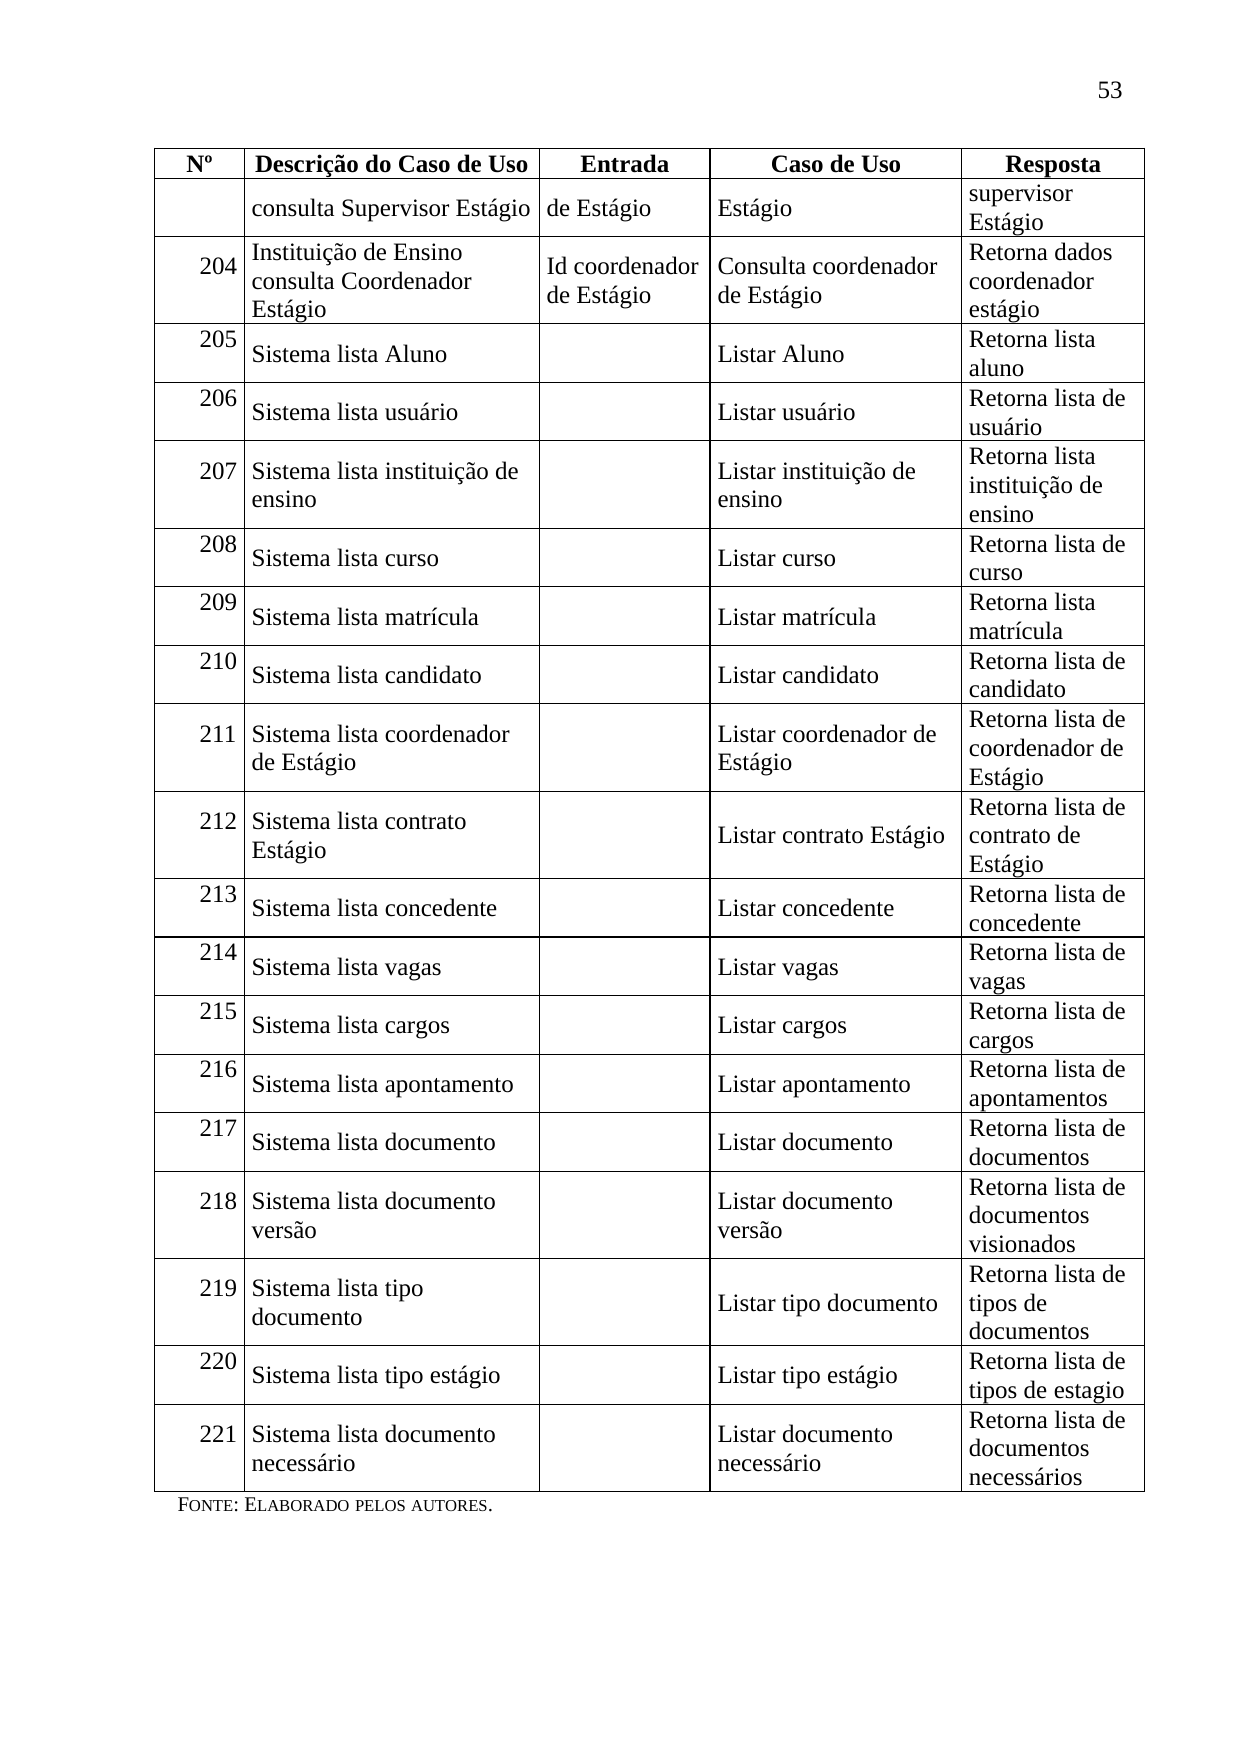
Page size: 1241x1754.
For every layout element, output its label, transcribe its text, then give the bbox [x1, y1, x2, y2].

table_cell Retorna lista de curso [962, 529, 1144, 586]
table_cell Sistema lista tipo documento [245, 1259, 539, 1345]
table_cell Retorna dados coordenador estágio [962, 237, 1144, 323]
table_cell [155, 179, 244, 236]
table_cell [245, 179, 539, 236]
table_cell Sistema lista documento [245, 1113, 539, 1171]
table_cell Sistema lista documento versão [245, 1172, 539, 1258]
table_cell Listar tipo estágio [711, 1346, 961, 1404]
table_cell [540, 1259, 709, 1345]
table_cell [155, 704, 244, 791]
table_cell [155, 324, 244, 382]
table_cell Listar contrato Estágio [711, 792, 961, 878]
table_cell Retorna dados supervisor Estágio [962, 179, 1144, 236]
table_cell Listar documento necessário [711, 1405, 961, 1491]
table_cell Listar Aluno [711, 324, 961, 382]
table_cell Sistema lista Aluno [245, 324, 539, 382]
table_header Caso de Uso [711, 149, 961, 177]
table_cell [540, 587, 709, 645]
table_cell [540, 1113, 709, 1171]
table_cell Sistema lista contrato Estágio [245, 792, 539, 878]
table_cell Retorna lista de apontamentos [962, 1055, 1144, 1112]
table_cell [540, 1172, 709, 1258]
table_header Nº [155, 149, 244, 177]
table_cell [155, 792, 244, 878]
table_cell [155, 1346, 244, 1404]
table_cell [540, 383, 709, 440]
table_cell Listar concedente [711, 879, 961, 936]
table_cell Retorna lista de documentos visionados [962, 1172, 1144, 1258]
table_cell Sistema lista cargos [245, 996, 539, 1053]
table_cell Consulta supervisor de Estágio [711, 179, 961, 236]
table_cell [155, 1113, 244, 1171]
table_cell [540, 1405, 709, 1491]
table_cell Id coordenador de Estágio [540, 237, 709, 323]
table_cell [155, 879, 244, 936]
table_cell Listar candidato [711, 646, 961, 703]
table_cell Sistema lista coordenador de Estágio [245, 704, 539, 791]
table_cell Sistema lista documento necessário [245, 1405, 539, 1491]
table_cell [155, 938, 244, 995]
table_cell Sistema lista instituição de ensino [245, 441, 539, 528]
table_cell [155, 529, 244, 586]
table_cell [155, 441, 244, 528]
table_cell [540, 792, 709, 878]
table_cell [540, 1055, 709, 1112]
table_cell [155, 646, 244, 703]
table_cell Sistema lista concedente [245, 879, 539, 936]
table_cell [155, 383, 244, 440]
table_cell [155, 1259, 244, 1345]
table_cell Retorna lista de cargos [962, 996, 1144, 1053]
table_cell Listar matrícula [711, 587, 961, 645]
table_cell Retorna lista de tipos de documentos [962, 1259, 1144, 1345]
table_cell Id supervisor de Estágio [540, 179, 709, 236]
table_cell Listar curso [711, 529, 961, 586]
table_cell Listar coordenador de Estágio [711, 704, 961, 791]
table_cell Retorna lista de candidato [962, 646, 1144, 703]
table_header Descrição do Caso de Uso [245, 149, 539, 177]
table_cell [540, 324, 709, 382]
table_cell Sistema lista candidato [245, 646, 539, 703]
table_cell Sistema lista usuário [245, 383, 539, 440]
table_cell [540, 529, 709, 586]
table_cell [540, 938, 709, 995]
table_cell Listar cargos [711, 996, 961, 1053]
table_cell [155, 587, 244, 645]
table_cell Consulta coordenador de Estágio [711, 237, 961, 323]
table_cell Listar apontamento [711, 1055, 961, 1112]
table_cell Listar documento [711, 1113, 961, 1171]
table_cell [540, 1346, 709, 1404]
table_header Entrada [540, 149, 709, 177]
table_cell [155, 1172, 244, 1258]
table_cell Retorna lista de concedente [962, 879, 1144, 936]
table_cell Retorna lista de contrato de Estágio [962, 792, 1144, 878]
table_cell Retorna lista de tipos de estagio [962, 1346, 1144, 1404]
table_cell Retorna lista de documentos necessários [962, 1405, 1144, 1491]
table_cell Sistema lista matrícula [245, 587, 539, 645]
table_cell Listar vagas [711, 938, 961, 995]
table_cell Retorna lista aluno [962, 324, 1144, 382]
table_cell [540, 441, 709, 528]
table_cell Retorna lista de usuário [962, 383, 1144, 440]
table_cell Sistema lista tipo estágio [245, 1346, 539, 1404]
table_cell Sistema lista curso [245, 529, 539, 586]
table_cell Sistema lista vagas [245, 938, 539, 995]
table_cell Retorna lista matrícula [962, 587, 1144, 645]
subtitle Fonte: Elaborado pelos autores. [177, 1492, 1122, 1516]
table_cell Retorna lista de coordenador de Estágio [962, 704, 1144, 791]
table_cell Listar usuário [711, 383, 961, 440]
table_cell Retorna lista de documentos [962, 1113, 1144, 1171]
table_cell Listar tipo documento [711, 1259, 961, 1345]
table_cell Retorna lista instituição de ensino [962, 441, 1144, 528]
table_cell [540, 646, 709, 703]
table_cell [155, 1405, 244, 1491]
table_cell [155, 237, 244, 323]
table_cell Sistema lista apontamento [245, 1055, 539, 1112]
table_cell Listar documento versão [711, 1172, 961, 1258]
table_cell [540, 996, 709, 1053]
table_cell Listar instituição de ensino [711, 441, 961, 528]
table_cell Instituição de Ensino consulta Coordenador Estágio [245, 237, 539, 323]
table_cell [540, 704, 709, 791]
table_cell [155, 996, 244, 1053]
table_cell Retorna lista de vagas [962, 938, 1144, 995]
table_cell [540, 879, 709, 936]
table_header Resposta [962, 149, 1144, 177]
table_cell [155, 1055, 244, 1112]
